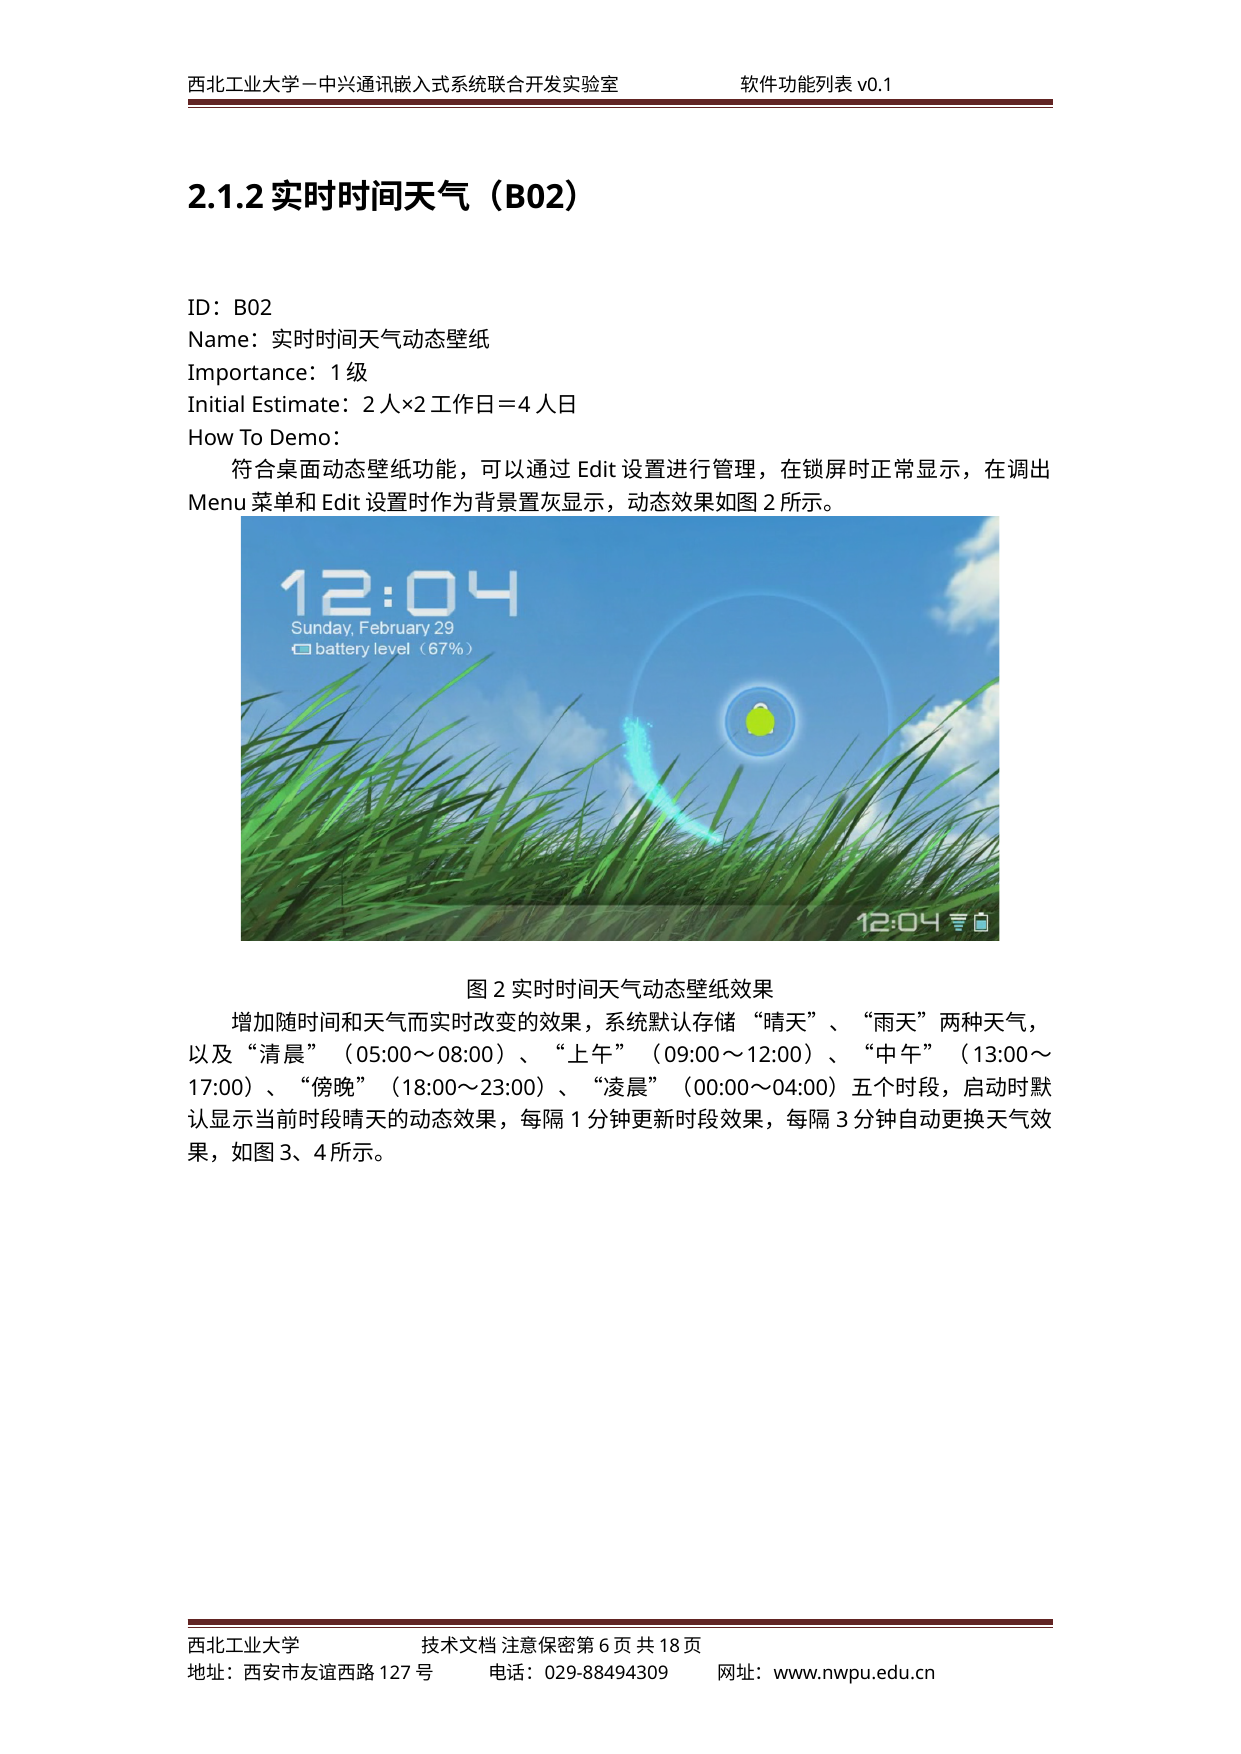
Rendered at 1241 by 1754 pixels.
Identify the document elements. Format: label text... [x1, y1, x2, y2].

text 图2 实时时间天气动态壁纸效果 [187, 972, 1053, 1004]
text Name：实时时间天气动态壁纸 [187, 322, 1053, 354]
subtitle 2.1.2实时时间天气（B02） [187, 162, 1053, 227]
text Initial Estimate：2人×2工作日＝4人日 [187, 387, 1053, 419]
text ID：B02 [187, 289, 1053, 322]
text How To Demo： [187, 419, 1053, 452]
text Importance：1级 [187, 354, 1053, 387]
text 增加随时间和天气而实时改变的效果，系统默认存储 “晴天”、“雨天”两种天气，以及“清晨”（05:00～08:00）、“上午”（09:00～12:00）、“中午”（13:00～17:00）、“傍晚”（18:00～23:00）、“凌晨”（00:00～04:00）五个时段，启动时默认显示当前时段晴天的动态效果，每隔1分钟更新时段效果，每隔3分钟自动更换天气效果，如图3、4所示。 [187, 1004, 1053, 1167]
picture [240, 516, 1000, 941]
text 符合桌面动态壁纸功能，可以通过Edit设置进行管理，在锁屏时正常显示，在调出Menu菜单和Edit设置时作为背景置灰显示，动态效果如图2所示。 [187, 452, 1053, 517]
